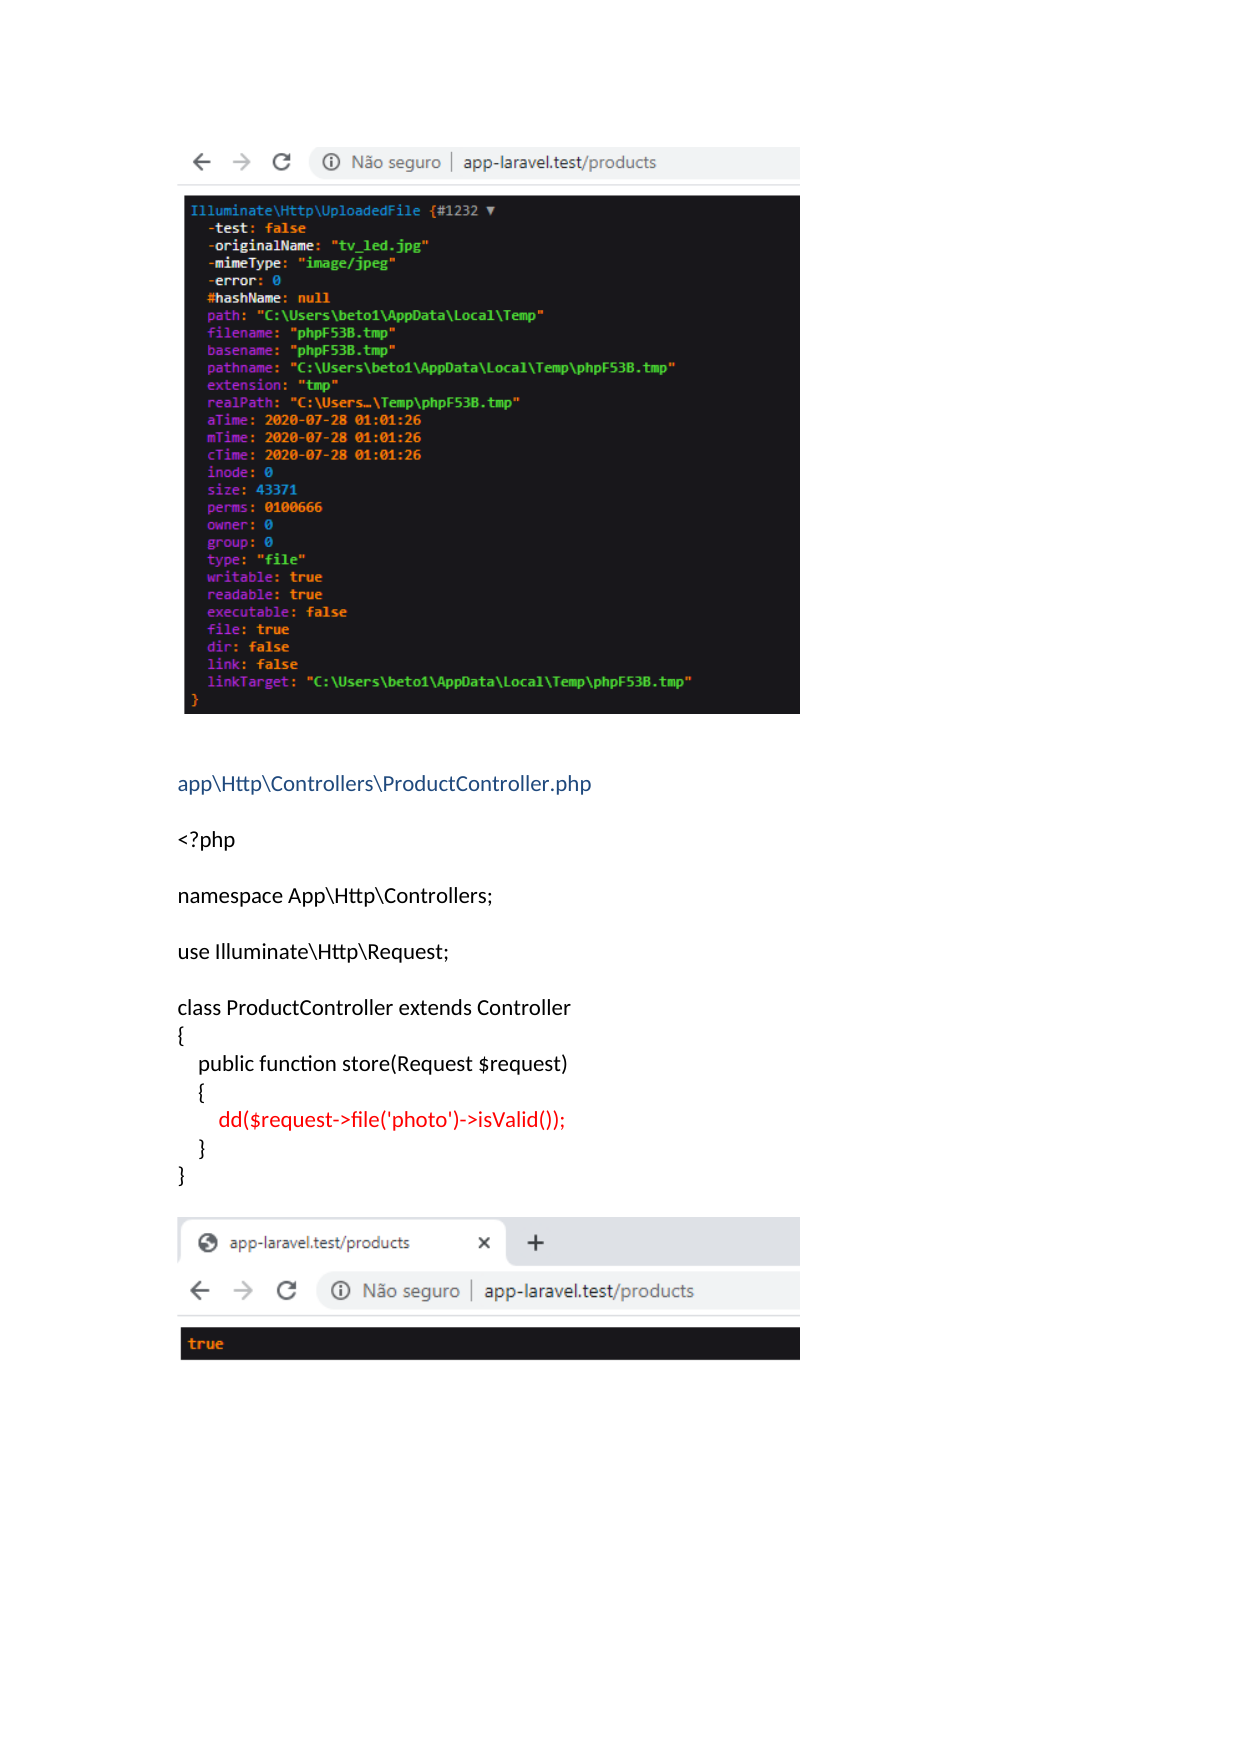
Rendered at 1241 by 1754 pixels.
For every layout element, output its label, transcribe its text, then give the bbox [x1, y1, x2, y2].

text } [177, 1134, 1063, 1162]
text namespace App\Http\Controllers; [177, 881, 1063, 909]
text class ProductController extends Controller [177, 993, 1063, 1022]
text dd($request->file('photo')->isValid()); [177, 1106, 1063, 1134]
picture [177, 147, 800, 714]
text { [177, 1078, 1063, 1106]
text app\Http\Controllers\ProductController.php [177, 769, 1063, 797]
picture [177, 1217, 800, 1371]
text public function store(Request $request) [177, 1049, 1063, 1078]
text { [177, 1022, 1063, 1049]
text use Illuminate\Http\Request; [177, 937, 1063, 966]
text <?php [177, 825, 1063, 853]
text } [177, 1162, 1063, 1190]
